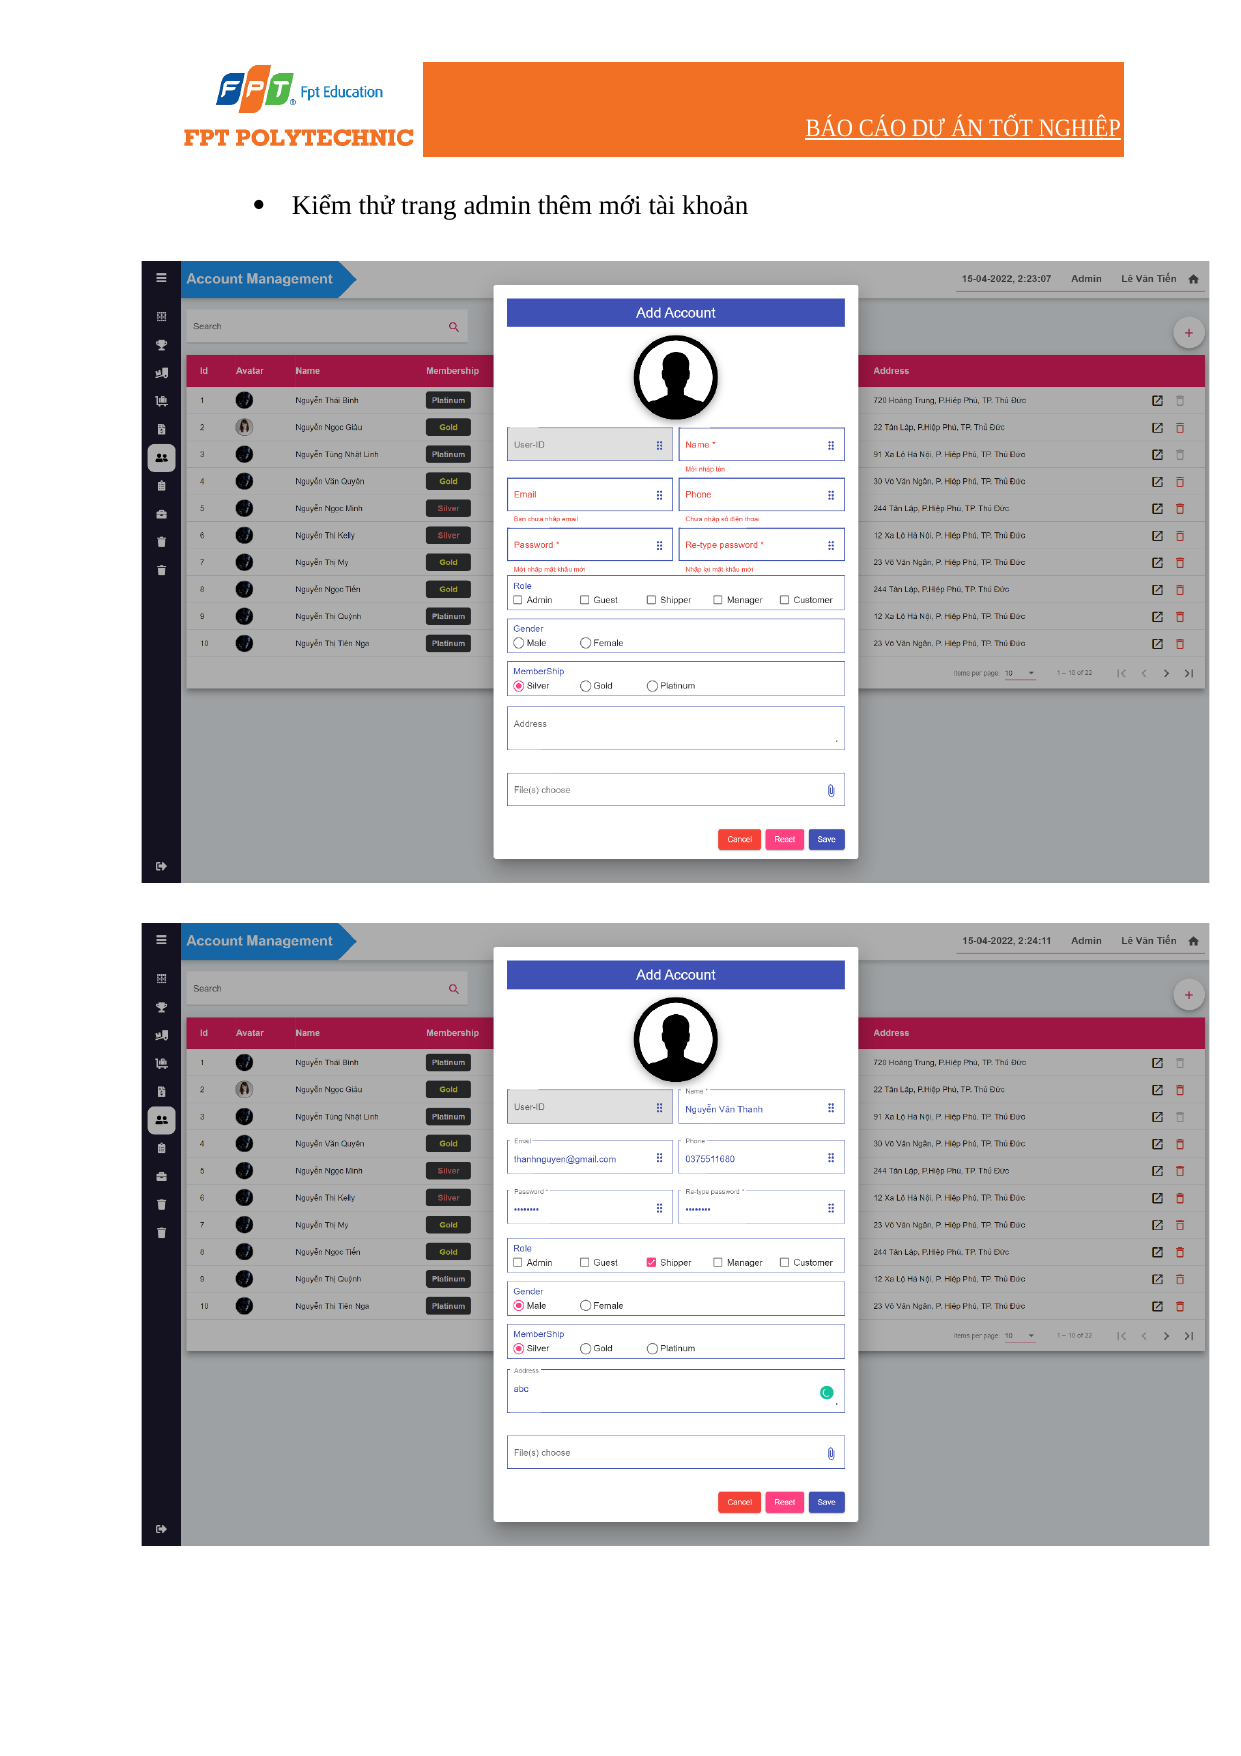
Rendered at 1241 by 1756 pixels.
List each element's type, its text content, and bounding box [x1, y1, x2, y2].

picture [184, 65, 414, 146]
picture [141, 261, 1210, 883]
list Kiểm thử trang admin thêm mới tài khoản [254, 189, 1209, 220]
picture [141, 923, 1210, 1546]
